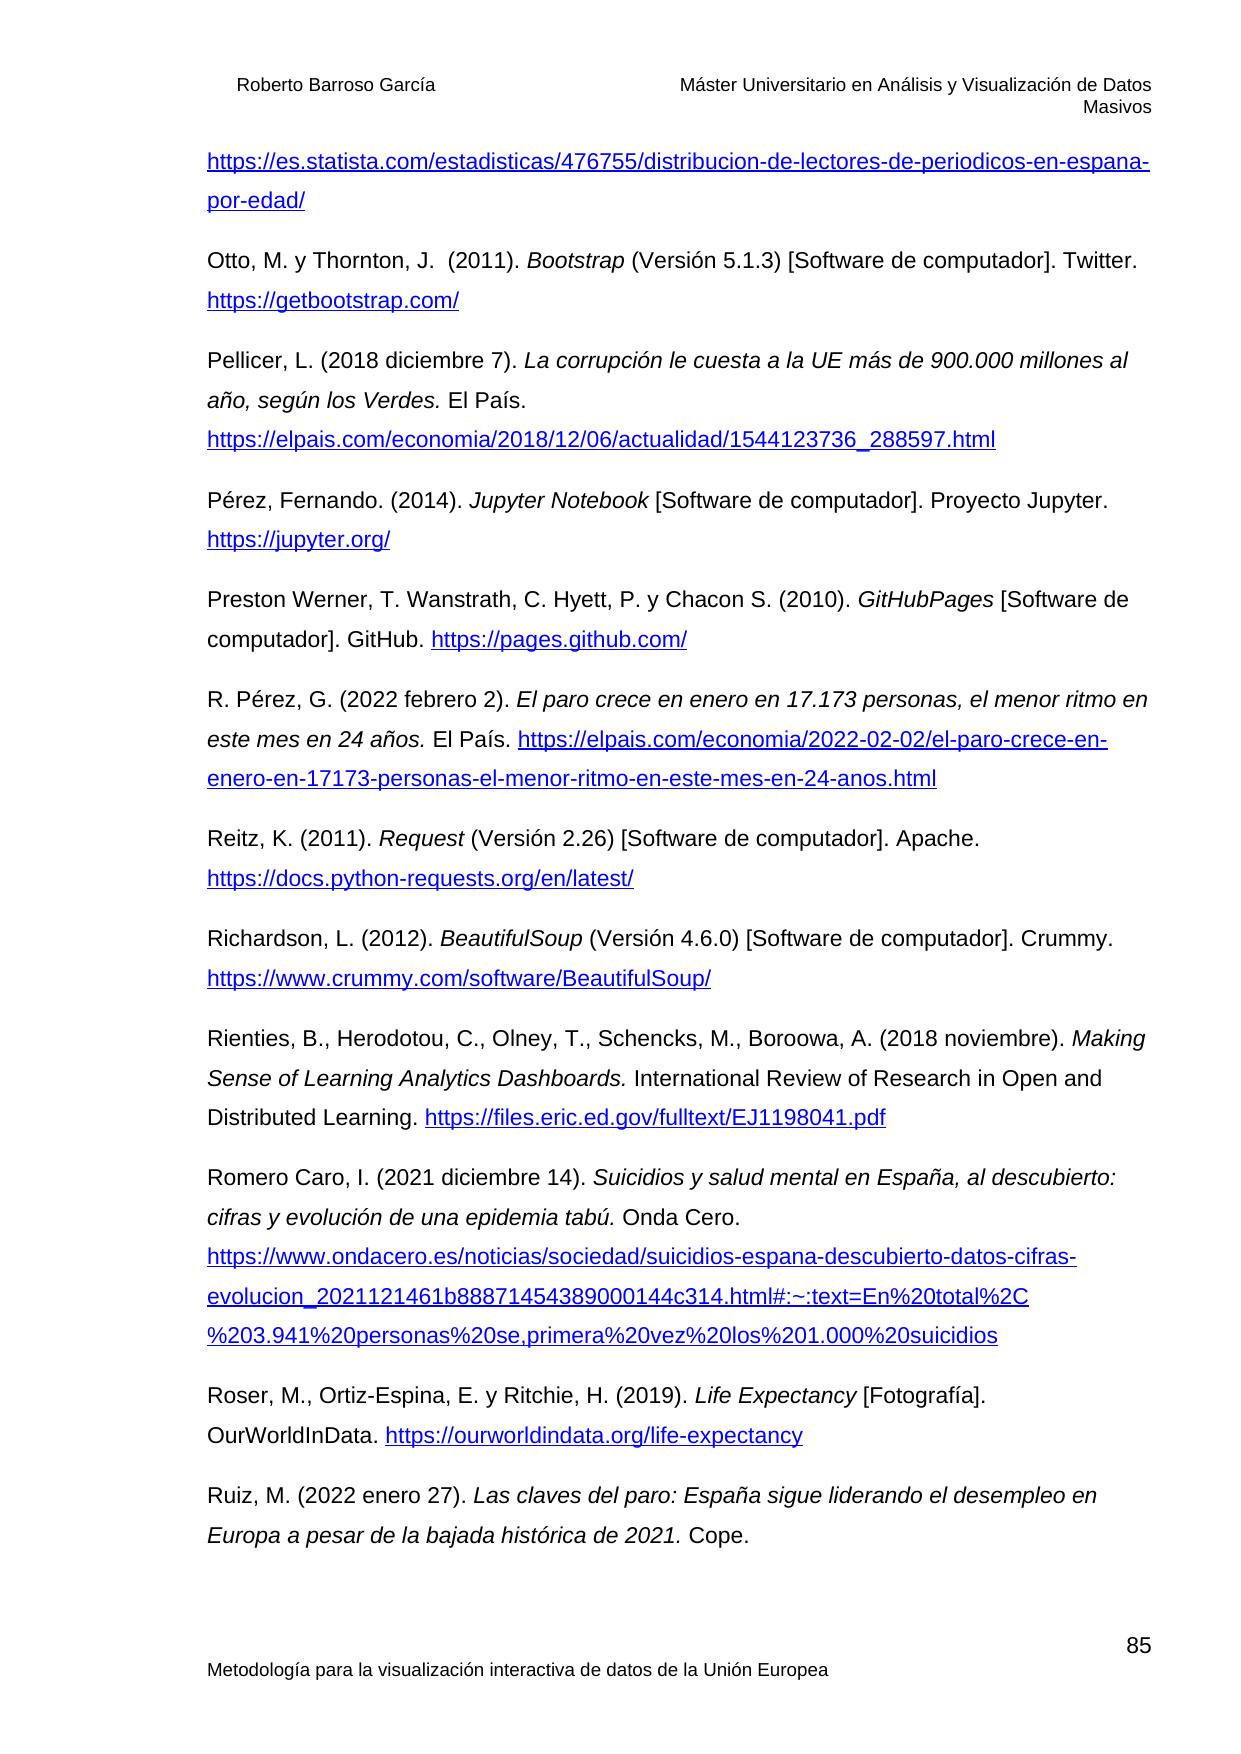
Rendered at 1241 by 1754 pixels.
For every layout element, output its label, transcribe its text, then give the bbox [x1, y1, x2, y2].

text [207, 148, 1152, 213]
text Reitz, K. (2011). Request (Versión 2.26) [Software de computador]. Apache. https://docs.python-requests.org/en/latest/ [207, 825, 1152, 891]
text Pérez, Fernando. (2014). Jupyter Notebook [Software de computador]. Proyecto Jupyter. https://jupyter.org/ [207, 487, 1152, 552]
text R. Pérez, G. (2022 febrero 2). El paro crece en enero en 17.173 personas, el menor ritmo en este mes en 24 años. El País. https://elpais.com/economia/2022-02-02/el-paro-crece-en-enero-en-17173-personas-el-menor-ritmo-en-este-mes-en-24-anos.html [207, 686, 1152, 791]
text Rienties, B., Herodotou, C., Olney, T., Schencks, M., Boroowa, A. (2018 noviembre). Making Sense of Learning Analytics Dashboards. International Review of Research in Open and Distributed Learning. https://files.eric.ed.gov/fulltext/EJ1198041.pdf [207, 1025, 1152, 1130]
text Preston Werner, T. Wanstrath, C. Hyett, P. y Chacon S. (2010). GitHubPages [Software de computador]. GitHub. https://pages.github.com/ [207, 586, 1152, 652]
text Pellicer, L. (2018 diciembre 7). La corrupción le cuesta a la UE más de 900.000 millones al año, según los Verdes. El País. https://elpais.com/economia/2018/12/06/actualidad/1544123736_288597.html [207, 347, 1152, 453]
text Otto, M. y Thornton, J. (2011). Bootstrap (Versión 5.1.3) [Software de computador]. Twitter. https://getbootstrap.com/ [207, 247, 1152, 313]
text Romero Caro, I. (2021 diciembre 14). Suicidios y salud mental en España, al descubierto: cifras y evolución de una epidemia tabú. Onda Cero. https://www.ondacero.es/noticias/sociedad/suicidios-espana-descubierto-datos-cifras-evolucion_2021121461b88871454389000144c314.html#:~:text=En%20total%2C%203.941%20personas%20se,primera%20vez%20los%201.000%20suicidios [207, 1164, 1152, 1348]
text Roser, M., Ortiz-Espina, E. y Ritchie, H. (2019). Life Expectancy [Fotografía]. OurWorldInData. https://ourworldindata.org/life-expectancy [207, 1382, 1152, 1448]
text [207, 1482, 1152, 1548]
text Richardson, L. (2012). BeautifulSoup (Versión 4.6.0) [Software de computador]. Crummy. https://www.crummy.com/software/BeautifulSoup/ [207, 925, 1152, 991]
